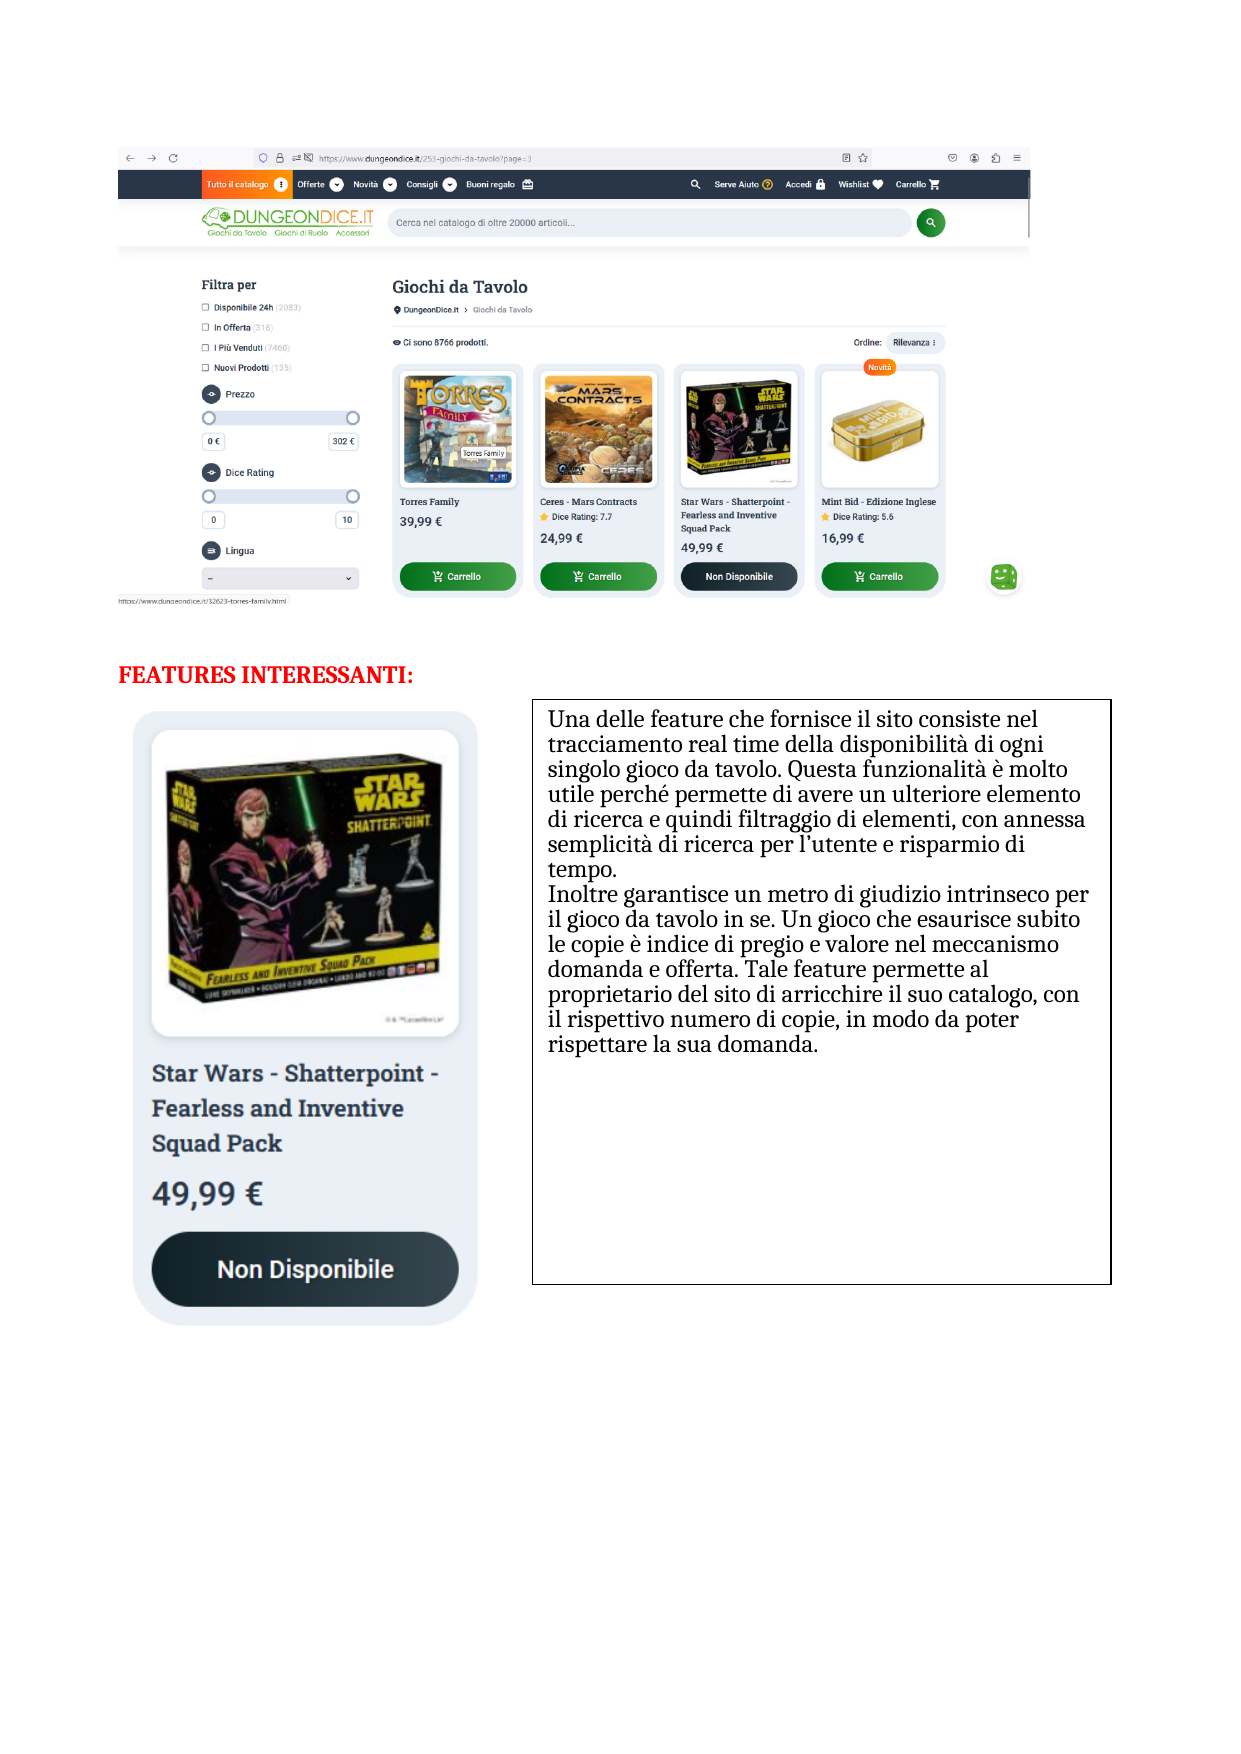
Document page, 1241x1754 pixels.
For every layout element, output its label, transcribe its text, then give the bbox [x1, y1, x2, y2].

picture [118, 147, 1031, 604]
picture [118, 690, 494, 1342]
text FEATURES INTERESSANTI: [118, 661, 1122, 690]
